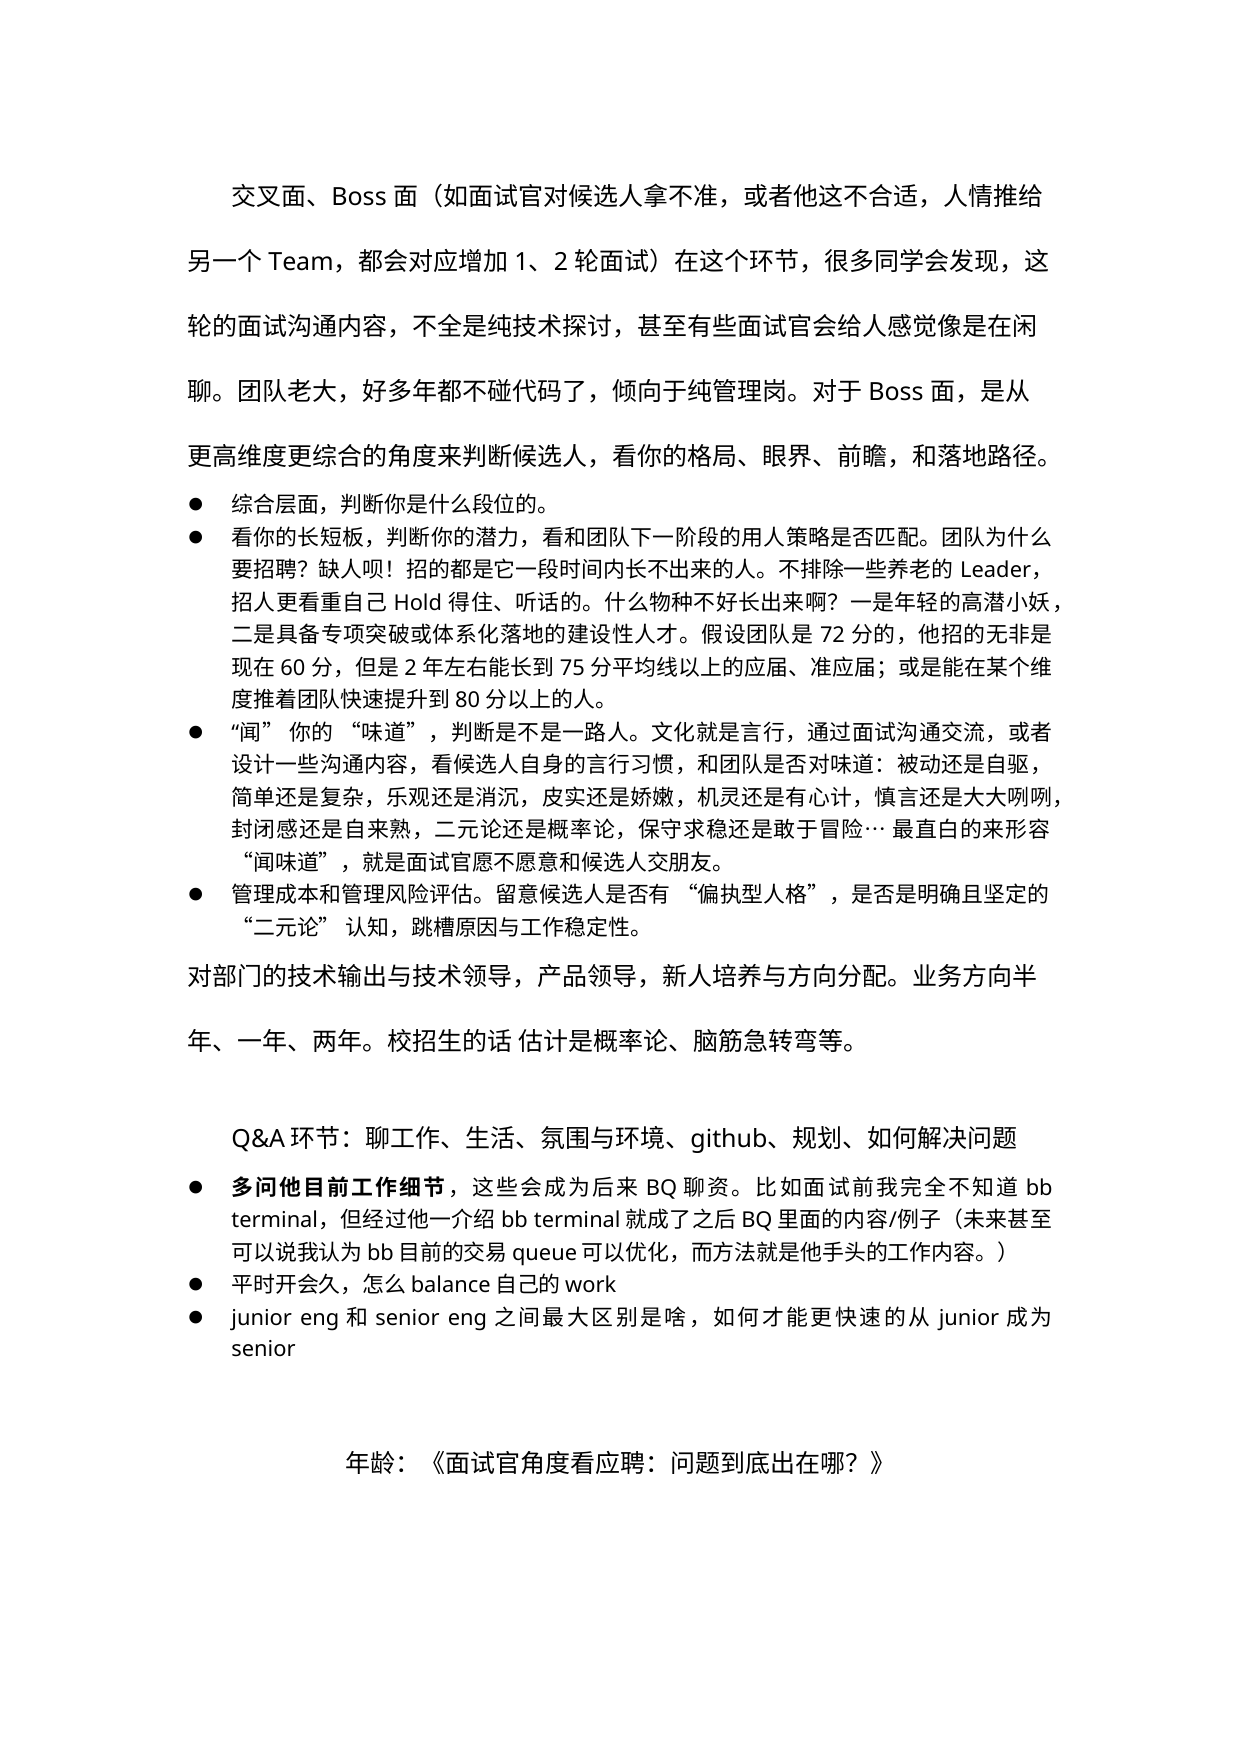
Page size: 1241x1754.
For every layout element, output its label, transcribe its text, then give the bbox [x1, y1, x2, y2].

text 交叉面、Boss 面（如面试官对候选人拿不准，或者他这不合适，人情推给另一个 Team，都会对应增加 1、2 轮面试）在这个环节，很多同学会发现，这轮的面试沟通内容，不全是纯技术探讨，甚至有些面试官会给人感觉像是在闲聊。团队老大，好多年都不碰代码了，倾向于纯管理岗。对于 Boss 面，是从更高维度更综合的角度来判断候选人，看你的格局、眼界、前瞻，和落地路径。 [187, 162, 1053, 487]
text Q&A环节：聊工作、生活、氛围与环境、github、规划、如何解决问题 [187, 1104, 1053, 1169]
list 平时开会久，怎么balance自己的work [187, 1267, 1053, 1299]
list junior eng和senior eng之间最大区别是啥，如何才能更快速的从junior成为senior [187, 1299, 1053, 1364]
text 年龄：《面试官角度看应聘：问题到底出在哪？》 [187, 1429, 1053, 1494]
list “闻” 你的 “味道”，判断是不是一路人。文化就是言行，通过面试沟通交流，或者设计一些沟通内容，看候选人自身的言行习惯，和团队是否对味道：被动还是自驱，简单还是复杂，乐观还是消沉，皮实还是娇嫩，机灵还是有心计，慎言还是大大咧咧，封闭感还是自来熟，二元论还是概率论，保守求稳还是敢于冒险… 最直白的来形容 “闻味道”，就是面试官愿不愿意和候选人交朋友。 [187, 714, 1053, 877]
list 管理成本和管理风险评估。留意候选人是否有 “偏执型人格”，是否是明确且坚定的 “二元论” 认知，跳槽原因与工作稳定性。 [187, 877, 1053, 942]
list 看你的长短板，判断你的潜力，看和团队下一阶段的用人策略是否匹配。团队为什么要招聘？缺人呗！招的都是它一段时间内长不出来的人。不排除一些养老的 Leader，招人更看重自己 Hold 得住、听话的。什么物种不好长出来啊？一是年轻的高潜小妖，二是具备专项突破或体系化落地的建设性人才。假设团队是 72 分的，他招的无非是现在 60 分，但是 2 年左右能长到 75 分平均线以上的应届、准应届；或是能在某个维度推着团队快速提升到 80 分以上的人。 [187, 519, 1053, 714]
text 对部门的技术输出与技术领导，产品领导，新人培养与方向分配。业务方向半年、一年、两年。校招生的话 估计是概率论、脑筋急转弯等。 [187, 942, 1053, 1072]
list 综合层面，判断你是什么段位的。 [187, 487, 1053, 519]
list 多问他目前工作细节，这些会成为后来BQ聊资。比如面试前我完全不知道bb terminal，但经过他一介绍bb terminal就成了之后BQ里面的内容/例子（未来甚至可以说我认为bb目前的交易queue可以优化，而方法就是他手头的工作内容。） [187, 1169, 1053, 1267]
